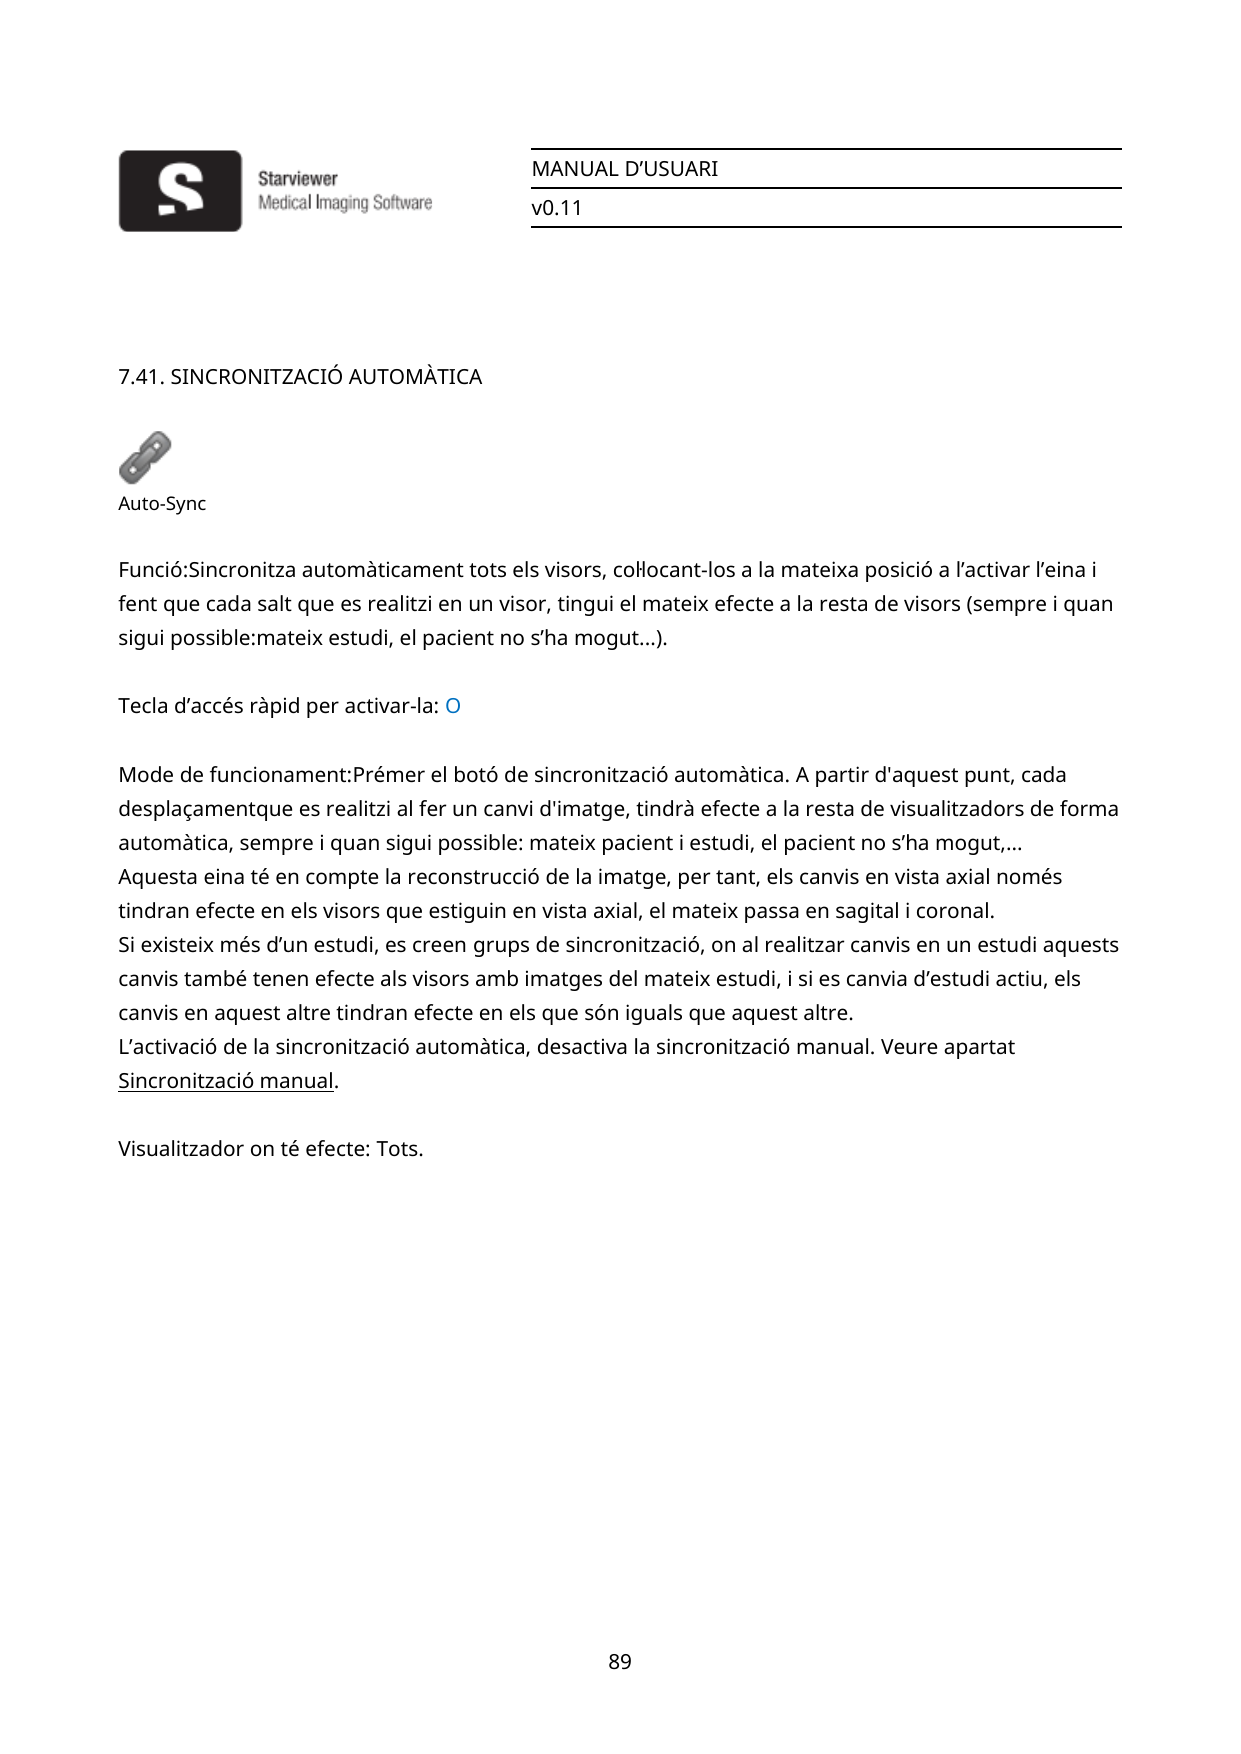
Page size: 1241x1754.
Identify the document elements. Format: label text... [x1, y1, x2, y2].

text Mode de funcionament:Prémer el botó de sincronització automàtica. A partir d'aquest punt, cada desplaçamentque es realitzi al fer un canvi d'imatge, tindrà efecte a la resta de visualitzadors de forma automàtica, sempre i quan sigui possible: mateix pacient i estudi, el pacient no s’ha mogut,... [118, 760, 1122, 856]
text Tecla d’accés ràpid per activar-la: O [118, 692, 1122, 720]
picture [118, 430, 173, 486]
text Aquesta eina té en compte la reconstrucció de la imatge, per tant, els canvis en vista axial només tindran efecte en els visors que estiguin en vista axial, el mateix passa en sagital i coronal. [118, 862, 1122, 924]
text Funció:Sincronitza automàticament tots els visors, col·locant-los a la mateixa posició a l’activar l’eina i fent que cada salt que es realitzi en un visor, tingui el mateix efecte a la resta de visors (sempre i quan sigui possible:mateix estudi, el pacient no s’ha mogut...). [118, 555, 1122, 652]
text Auto-Sync [118, 491, 1122, 516]
subtitle Sincronització automàtica [118, 362, 1122, 391]
text Visualitzador on té efecte: Tots. [118, 1134, 1122, 1163]
text L’activació de la sincronització automàtica, desactiva la sincronització manual. Veure apartat Sincronització manual. [118, 1032, 1122, 1095]
text Si existeix més d’un estudi, es creen grups de sincronització, on al realitzar canvis en un estudi aquests canvis també tenen efecte als visors amb imatges del mateix estudi, i si es canvia d’estudi actiu, els canvis en aquest altre tindran efecte en els que són iguals que aquest altre. [118, 930, 1122, 1027]
